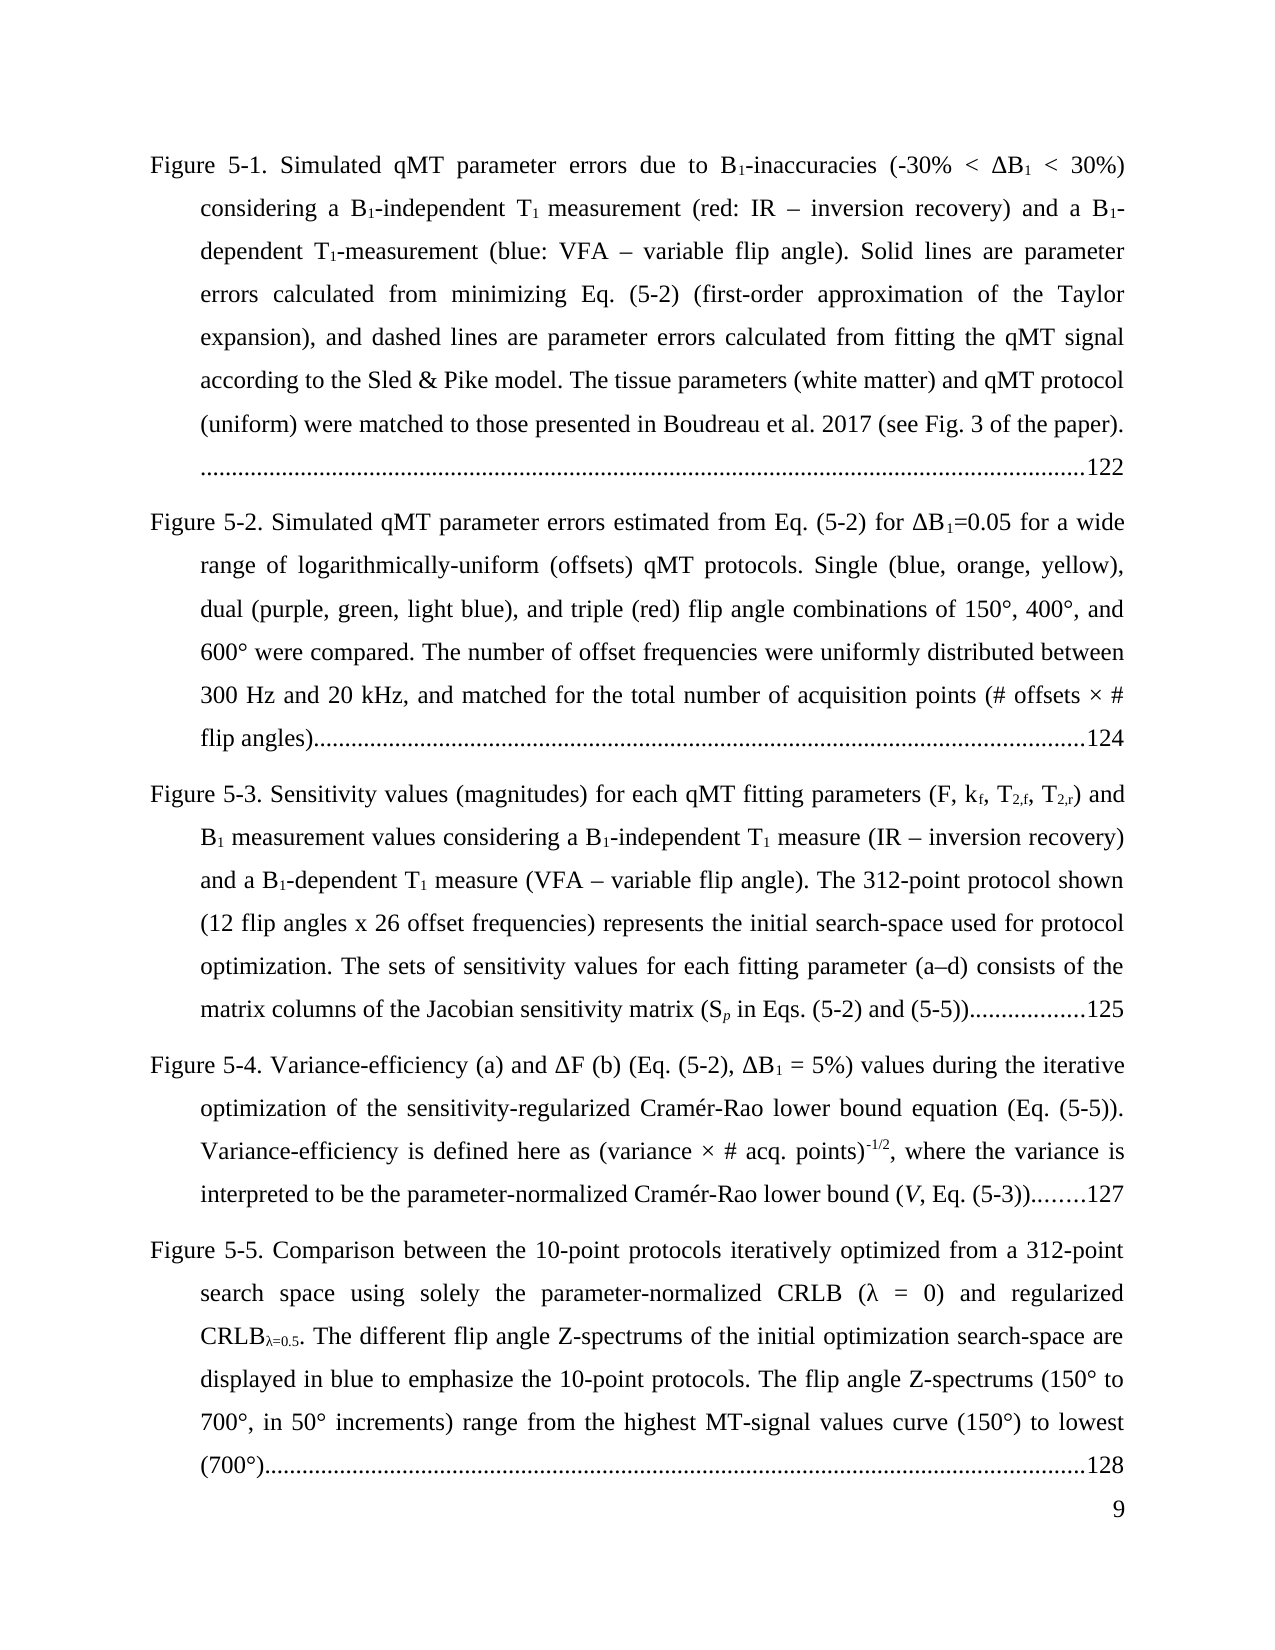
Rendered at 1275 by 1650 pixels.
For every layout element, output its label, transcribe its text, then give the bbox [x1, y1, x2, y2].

text Figure 5-2. Simulated qMT parameter errors estimated from Eq. (5-2) for ΔB1=0.05 for a wide range of logarithmically-uniform (offsets) qMT protocols. Single (blue, orange, yellow), dual (purple, green, light blue), and triple (red) flip angle combinations of 150°, 400°, and 600° were compared. The number of offset frequencies were uniformly distributed between 300 Hz and 20 kHz, and matched for the total number of acquisition points (# offsets × # flip angles). 124 [150, 507, 1125, 752]
text Figure 5-5. Comparison between the 10-point protocols iteratively optimized from a 312-point search space using solely the parameter-normalized CRLB (λ = 0) and regularized CRLBλ=0.5. The different flip angle Z-spectrums of the initial optimization search-space are displayed in blue to emphasize the 10-point protocols. The flip angle Z-spectrums (150° to 700°, in 50° increments) range from the highest MT-signal values curve (150°) to lowest (700°). 128 [150, 1235, 1125, 1479]
text Figure 5-4. Variance-efficiency (a) and ΔF (b) (Eq. (5-2), ΔB1 = 5%) values during the iterative optimization of the sensitivity-regularized Cramér-Rao lower bound equation (Eq. (5-5)). Variance-efficiency is defined here as (variance × # acq. points)-1/2, where the variance is interpreted to be the parameter-normalized Cramér-Rao lower bound (V, Eq. (5-3)). 127 [150, 1050, 1125, 1208]
text Figure 5-3. Sensitivity values (magnitudes) for each qMT fitting parameters (F, kf, T2,f, T2,r) and B1 measurement values considering a B1-independent T1 measure (IR – inversion recovery) and a B1-dependent T1 measure (VFA – variable flip angle). The 312-point protocol shown (12 flip angles x 26 offset frequencies) represents the initial search-space used for protocol optimization. The sets of sensitivity values for each fitting parameter (a–d) consists of the matrix columns of the Jacobian sensitivity matrix (Sp in Eqs. (5-2) and (5-5)). 125 [150, 779, 1125, 1023]
text Figure 5-1. Simulated qMT parameter errors due to B1-inaccuracies (-30% < ΔB1 < 30%) considering a B1-independent T1 measurement (red: IR – inversion recovery) and a B1-dependent T1-measurement (blue: VFA – variable flip angle). Solid lines are parameter errors calculated from minimizing Eq. (5-2) (first-order approximation of the Taylor expansion), and dashed lines are parameter errors calculated from fitting the qMT signal according to the Sled & Pike model. The tissue parameters (white matter) and qMT protocol (uniform) were matched to those presented in Boudreau et al. 2017 (see Fig. 3 of the paper). 122 [150, 150, 1125, 481]
